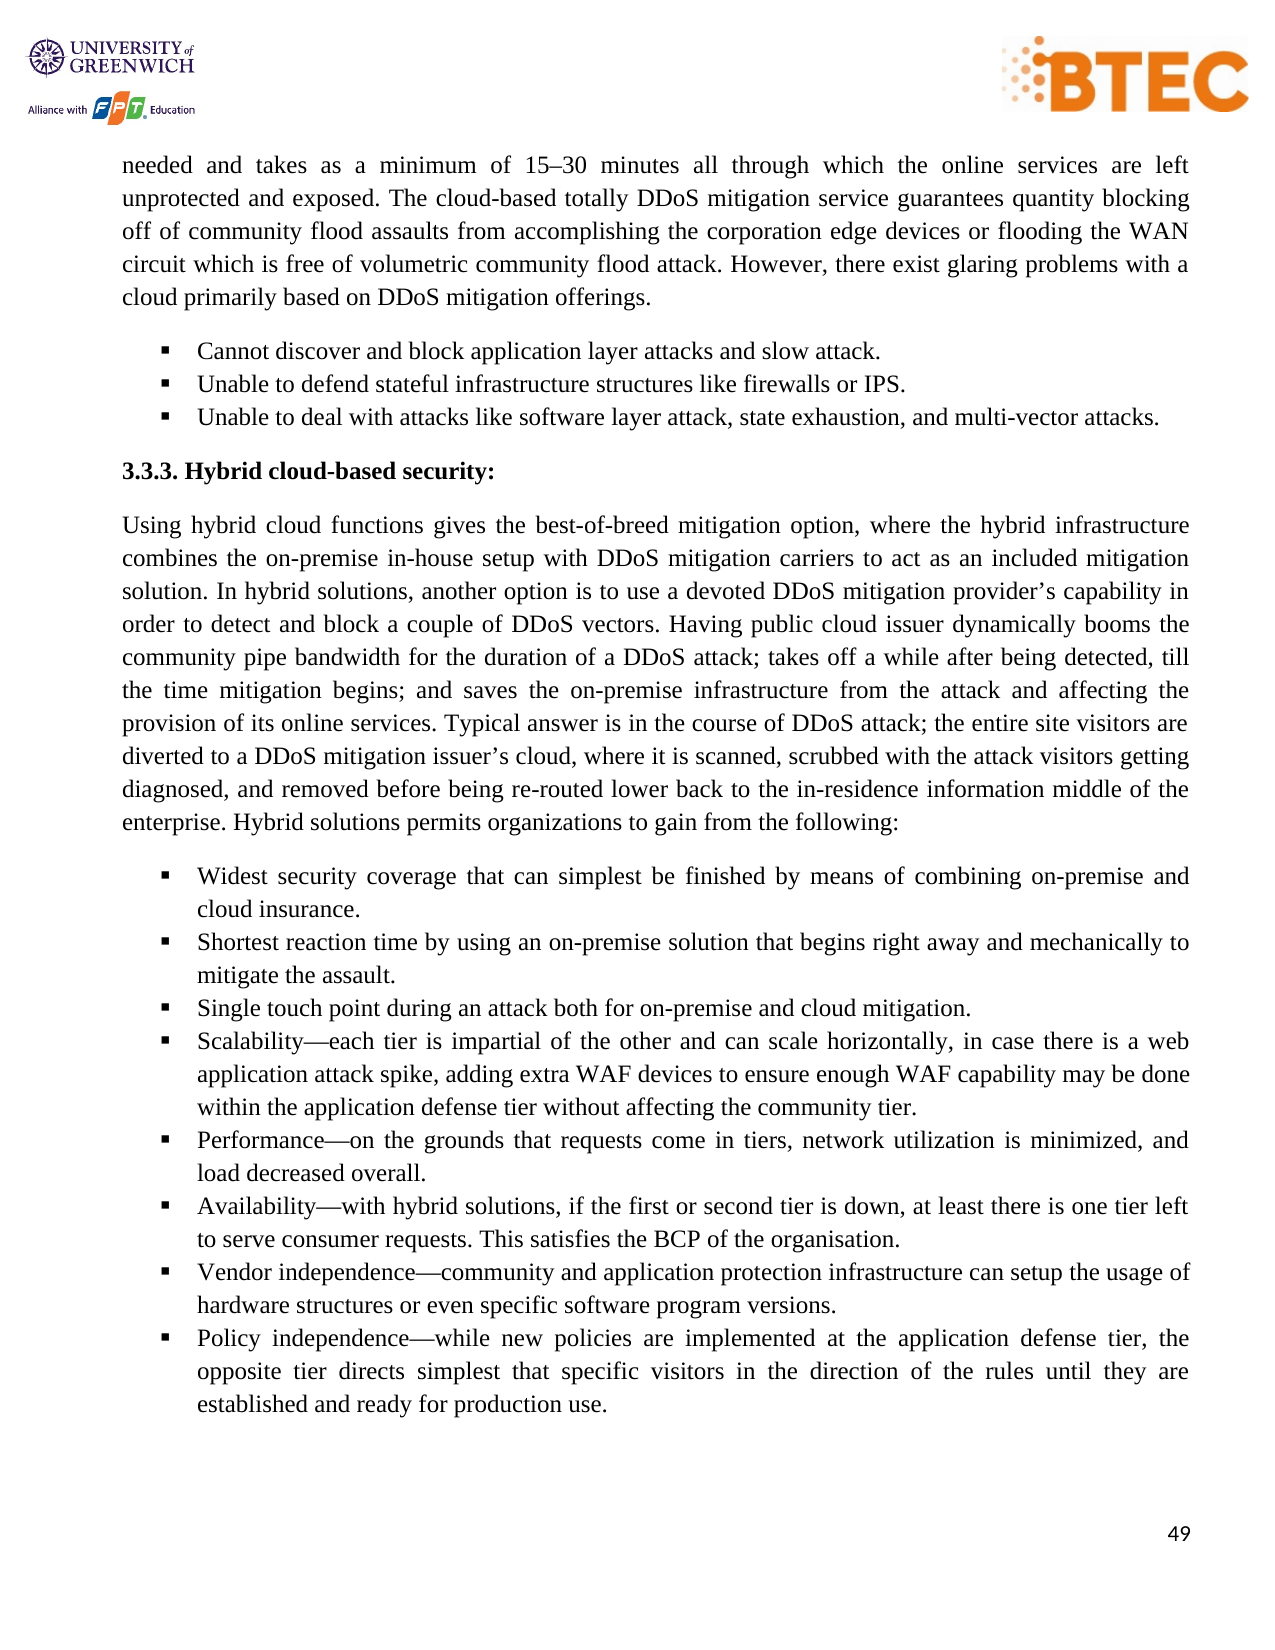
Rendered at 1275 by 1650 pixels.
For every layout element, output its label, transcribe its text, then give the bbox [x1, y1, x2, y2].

list Unable to defend stateful infrastructure structures like firewalls or IPS. [159, 369, 1191, 398]
list Widest security coverage that can simplest be finished by means of combining on-premise and cloud insurance. [159, 861, 1191, 922]
picture [1001, 36, 1249, 112]
list Performance—on the grounds that requests come in tiers, network utilization is minimized, and load decreased overall. [159, 1125, 1191, 1187]
list Single touch point during an attack both for on-premise and cloud mitigation. [159, 993, 1191, 1022]
picture [14, 25, 207, 136]
list Unable to deal with attacks like software layer attack, state exhaustion, and multi-vector attacks. [159, 402, 1191, 431]
list Shortest reaction time by using an on-premise solution that begins right away and mechanically to mitigate the assault. [159, 927, 1191, 988]
text 3.3.3. Hybrid cloud-based security: [122, 456, 1191, 484]
list Scalability—each tier is impartial of the other and can scale horizontally, in case there is a web application attack spike, adding extra WAF devices to ensure enough WAF capability may be done within the application defense tier without affecting the community tier. [159, 1026, 1191, 1121]
list Availability—with hybrid solutions, if the first or second tier is down, at least there is one tier left to serve consumer requests. This satisfies the BCP of the organisation. [159, 1191, 1191, 1253]
list Policy independence—while new policies are implemented at the application defense tier, the opposite tier directs simplest that specific visitors in the direction of the rules until they are established and ready for production use. [159, 1323, 1191, 1418]
text Using hybrid cloud functions gives the best-of-breed mitigation option, where the hybrid infrastructure combines the on-premise in-house setup with DDoS mitigation carriers to act as an included mitigation solution. In hybrid solutions, another option is to use a devoted DDoS mitigation provider’s capability in order to detect and block a couple of DDoS vectors. Having public cloud issuer dynamically booms the community pipe bandwidth for the duration of a DDoS attack; takes off a while after being detected, till the time mitigation begins; and saves the on-premise infrastructure from the attack and affecting the provision of its online services. Typical answer is in the course of DDoS attack; the entire site visitors are diverted to a DDoS mitigation issuer’s cloud, where it is scanned, scrubbed with the attack visitors getting diagnosed, and removed before being re-routed lower back to the in-residence information middle of the enterprise. Hybrid solutions permits organizations to gain from the following: [122, 510, 1191, 836]
list Cannot discover and block application layer attacks and slow attack. [159, 336, 1191, 365]
list Vendor independence—community and application protection infrastructure can setup the usage of hardware structures or even specific software program versions. [159, 1257, 1191, 1319]
